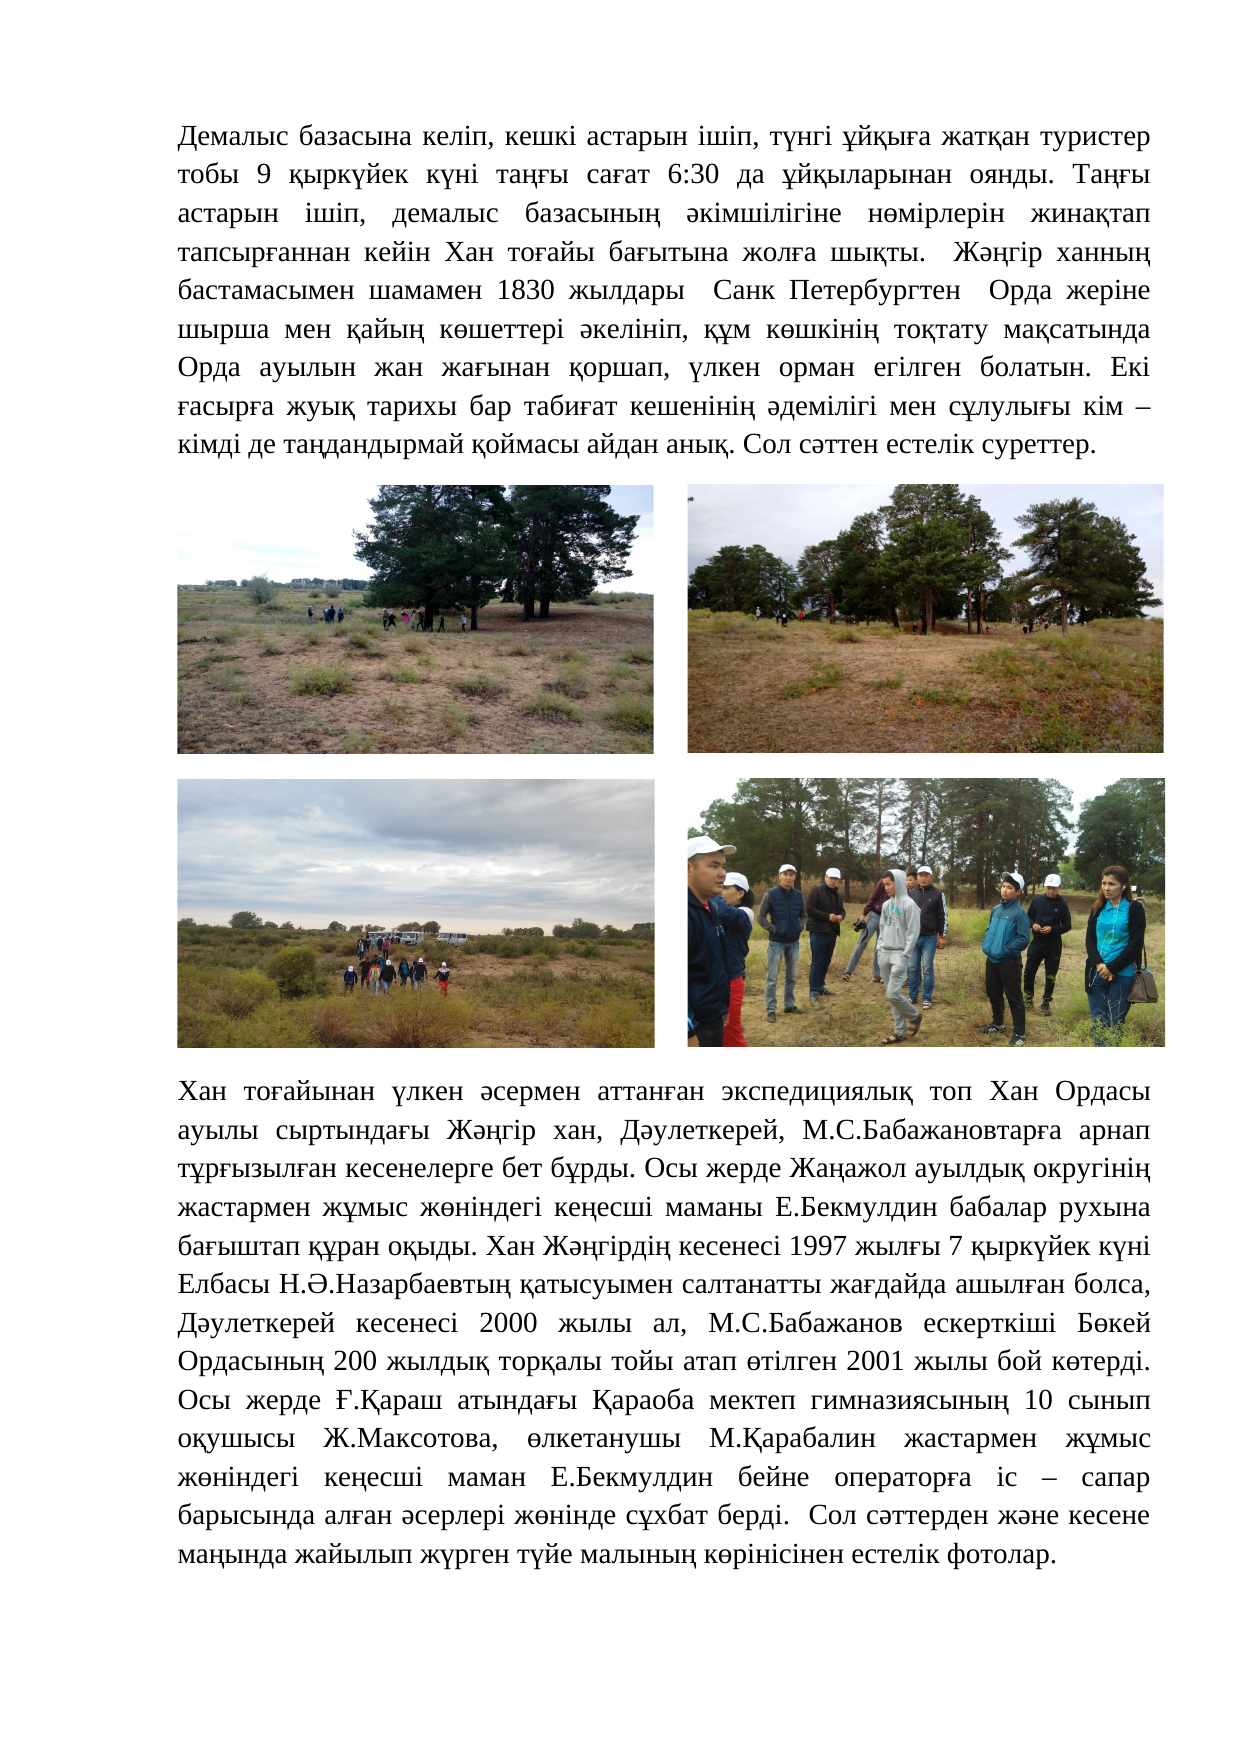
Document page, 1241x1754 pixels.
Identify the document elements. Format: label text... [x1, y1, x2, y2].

picture [177, 779, 655, 1048]
text Хан тоғайынан үлкен әсермен аттанған экспедициялық топ Хан Ордасы ауылы сыртындағы Жәңгір хан, Дәулеткерей, М.С.Бабажановтарға арнап тұрғызылған кесенелерге бет бұрды. Осы жерде Жаңажол ауылдық округінің жастармен жұмыс жөніндегі кеңесші маманы Е.Бекмулдин бабалар рухына бағыштап құран оқыды. Хан Жәңгірдің кесенесі 1997 жылғы 7 қыркүйек күні Елбасы Н.Ә.Назарбаевтың қатысуымен салтанатты жағдайда ашылған болса, Дәулеткерей кесенесі 2000 жылы ал, М.С.Бабажанов ескерткіші Бөкей Ордасының 200 жылдық торқалы тойы атап өтілген 2001 жылы бой көтерді. Осы жерде Ғ.Қараш атындағы Қараоба мектеп гимназиясының 10 сынып оқушысы Ж.Максотова, өлкетанушы М.Қарабалин жастармен жұмыс жөніндегі кеңесші маман Е.Бекмулдин бейне операторға іс – сапар барысында алған әсерлері жөнінде сұхбат берді. Сол сәттерден және кесене маңында жайылып жүрген түйе малының көрінісінен естелік фотолар. [177, 1073, 1152, 1569]
picture [177, 485, 654, 754]
text Демалыс базасына келіп, кешкі астарын ішіп, түнгі ұйқыға жатқан туристер тобы 9 қыркүйек күні таңғы сағат 6:30 да ұйқыларынан оянды. Таңғы астарын ішіп, демалыс базасының әкімшілігіне нөмірлерін жинақтап тапсырғаннан кейін Хан тоғайы бағытына жолға шықты. Жәңгір ханның бастамасымен шамамен 1830 жылдары Санк Петербургтен Орда жеріне шырша мен қайың көшеттері әкелініп, құм көшкінің тоқтату мақсатында Орда ауылын жан жағынан қоршап, үлкен орман егілген болатын. Екі ғасырға жуық тарихы бар табиғат кешенінің әдемілігі мен сұлулығы кім – кімді де таңдандырмай қоймасы айдан анық. Сол сәттен естелік суреттер. [177, 118, 1152, 460]
picture [687, 778, 1166, 1047]
picture [687, 484, 1164, 753]
